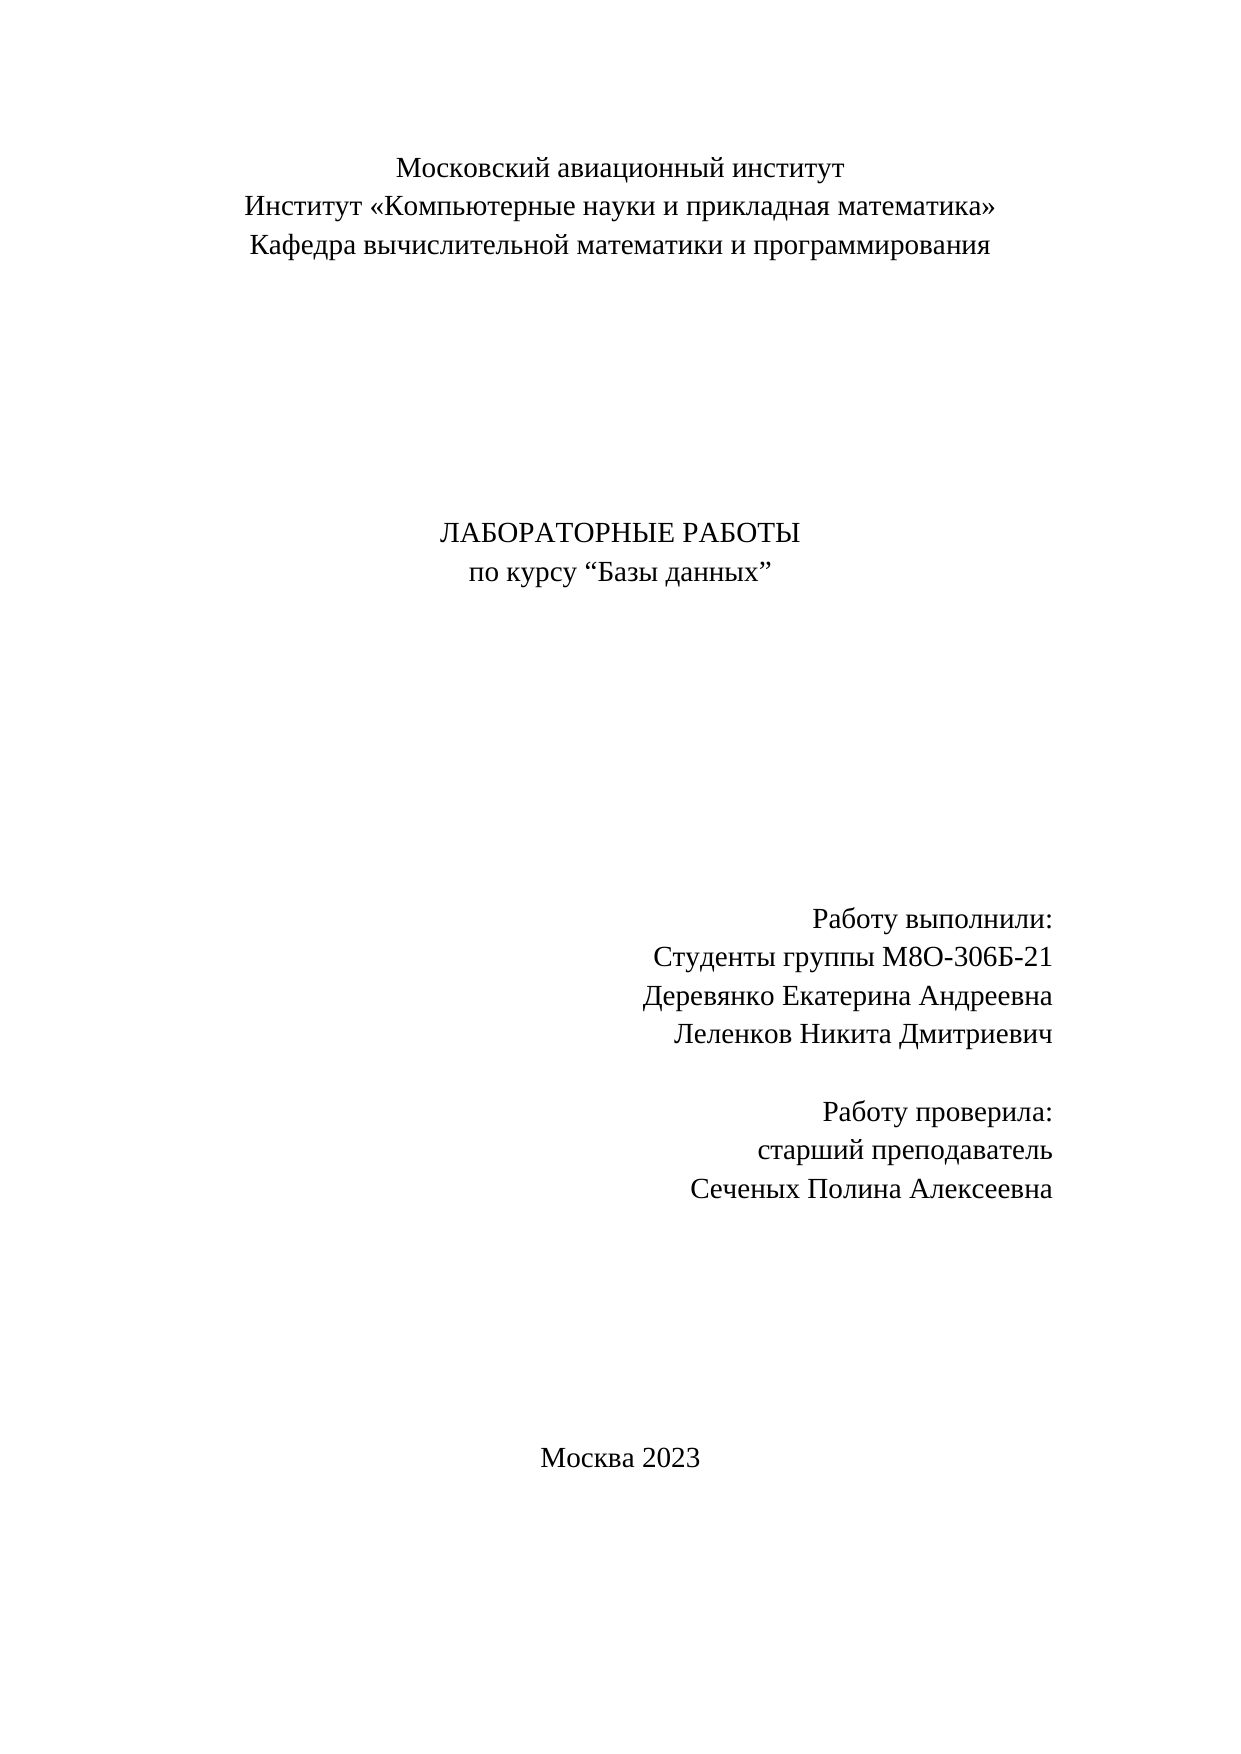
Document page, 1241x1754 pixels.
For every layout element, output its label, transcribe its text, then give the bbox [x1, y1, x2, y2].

text по курсу “Базы данных” [187, 554, 1053, 588]
text ЛАБОРАТОРНЫЕ РАБОТЫ [187, 516, 1053, 549]
text Леленков Никита Дмитриевич [187, 1017, 1053, 1050]
text Студенты группы М8О-306Б-21 [187, 939, 1053, 973]
text Работу выполнили: [187, 901, 1053, 934]
text Москва 2023 [187, 1441, 1053, 1474]
text старший преподаватель [187, 1132, 1053, 1166]
text Институт «Компьютерные науки и прикладная математика» [187, 188, 1053, 222]
text Работу проверила: [187, 1094, 1053, 1127]
text Кафедра вычислительной математики и программирования [187, 227, 1053, 261]
text Московский авиационный институт [187, 150, 1053, 183]
text Деревянко Екатерина Андреевна [187, 978, 1053, 1012]
text Сеченых Полина Алексеевна [187, 1171, 1053, 1204]
